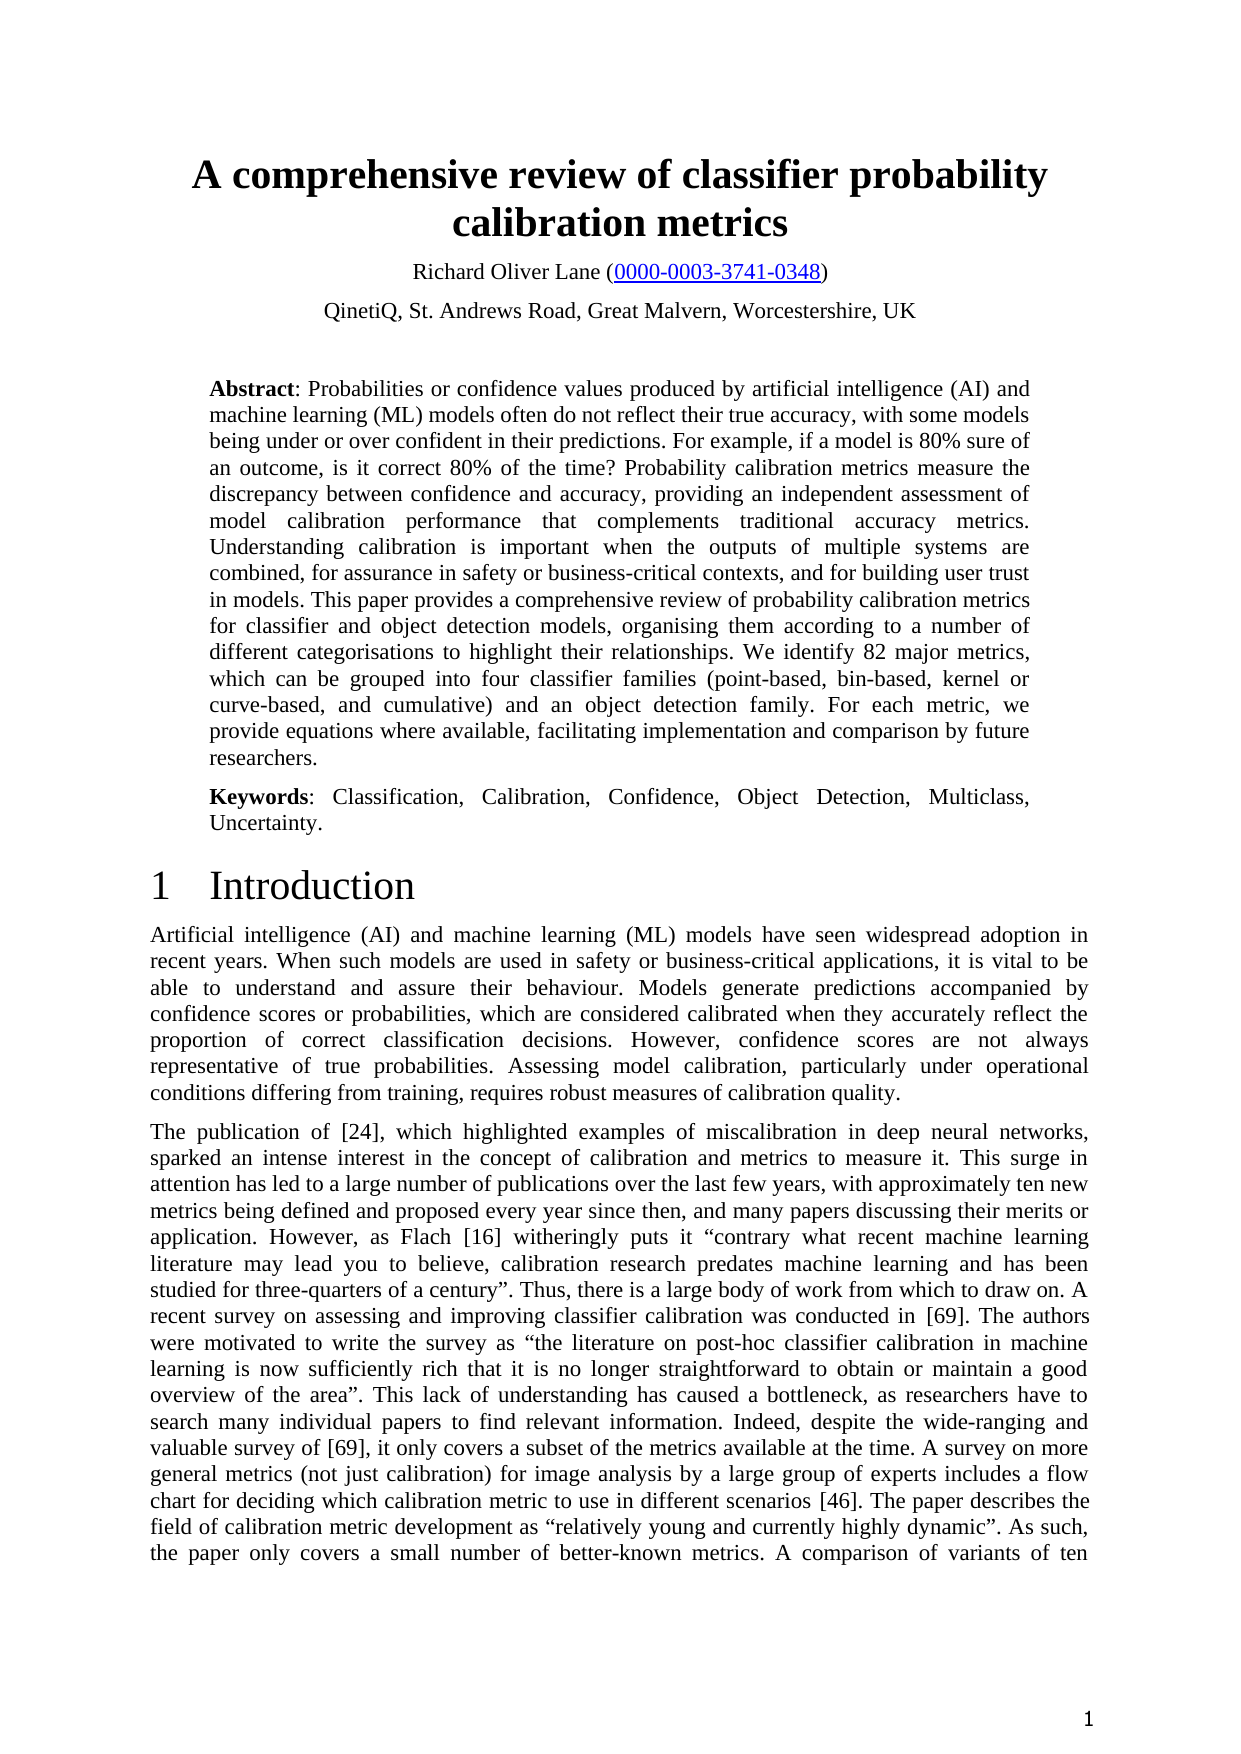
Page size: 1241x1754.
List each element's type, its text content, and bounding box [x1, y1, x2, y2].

text Abstract: Probabilities or confidence values produced by artificial intelligence (AI) and machine learning (ML) models often do not reflect their true accuracy, with some models being under or over confident in their predictions. For example, if a model is 80% sure of an outcome, is it correct 80% of the time? Probability calibration metrics measure the discrepancy between confidence and accuracy, providing an independent assessment of model calibration performance that complements traditional accuracy metrics. Understanding calibration is important when the outputs of multiple systems are combined, for assurance in safety or business-critical contexts, and for building user trust in models. This paper provides a comprehensive review of probability calibration metrics for classifier and object detection models, organising them according to a number of different categorisations to highlight their relationships. We identify 82 major metrics, which can be grouped into four classifier families (point-based, bin-based, kernel or curve-based, and cumulative) and an object detection family. For each metric, we provide equations where available, facilitating implementation and comparison by future researchers. [209, 375, 1031, 770]
text Artificial intelligence (AI) and machine learning (ML) models have seen widespread adoption in recent years. When such models are used in safety or business-critical applications, it is vital to be able to understand and assure their behaviour. Models generate predictions accompanied by confidence scores or probabilities, which are considered calibrated when they accurately reflect the proportion of correct classification decisions. However, confidence scores are not always representative of true probabilities. Assessing model calibration, particularly under operational conditions differing from training, requires robust measures of calibration quality. [150, 921, 1090, 1105]
subtitle Introduction [150, 860, 1090, 908]
text Keywords: Classification, Calibration, Confidence, Object Detection, Multiclass, Uncertainty. [209, 783, 1031, 835]
text QinetiQ, St. Andrews Road, Great Malvern, Worcestershire, UK [150, 297, 1090, 323]
text A comprehensive review of classifier probability calibration metrics [150, 150, 1090, 246]
text Richard Oliver Lane (0000-0003-3741-0348) [150, 258, 1090, 285]
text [150, 1118, 1090, 1566]
